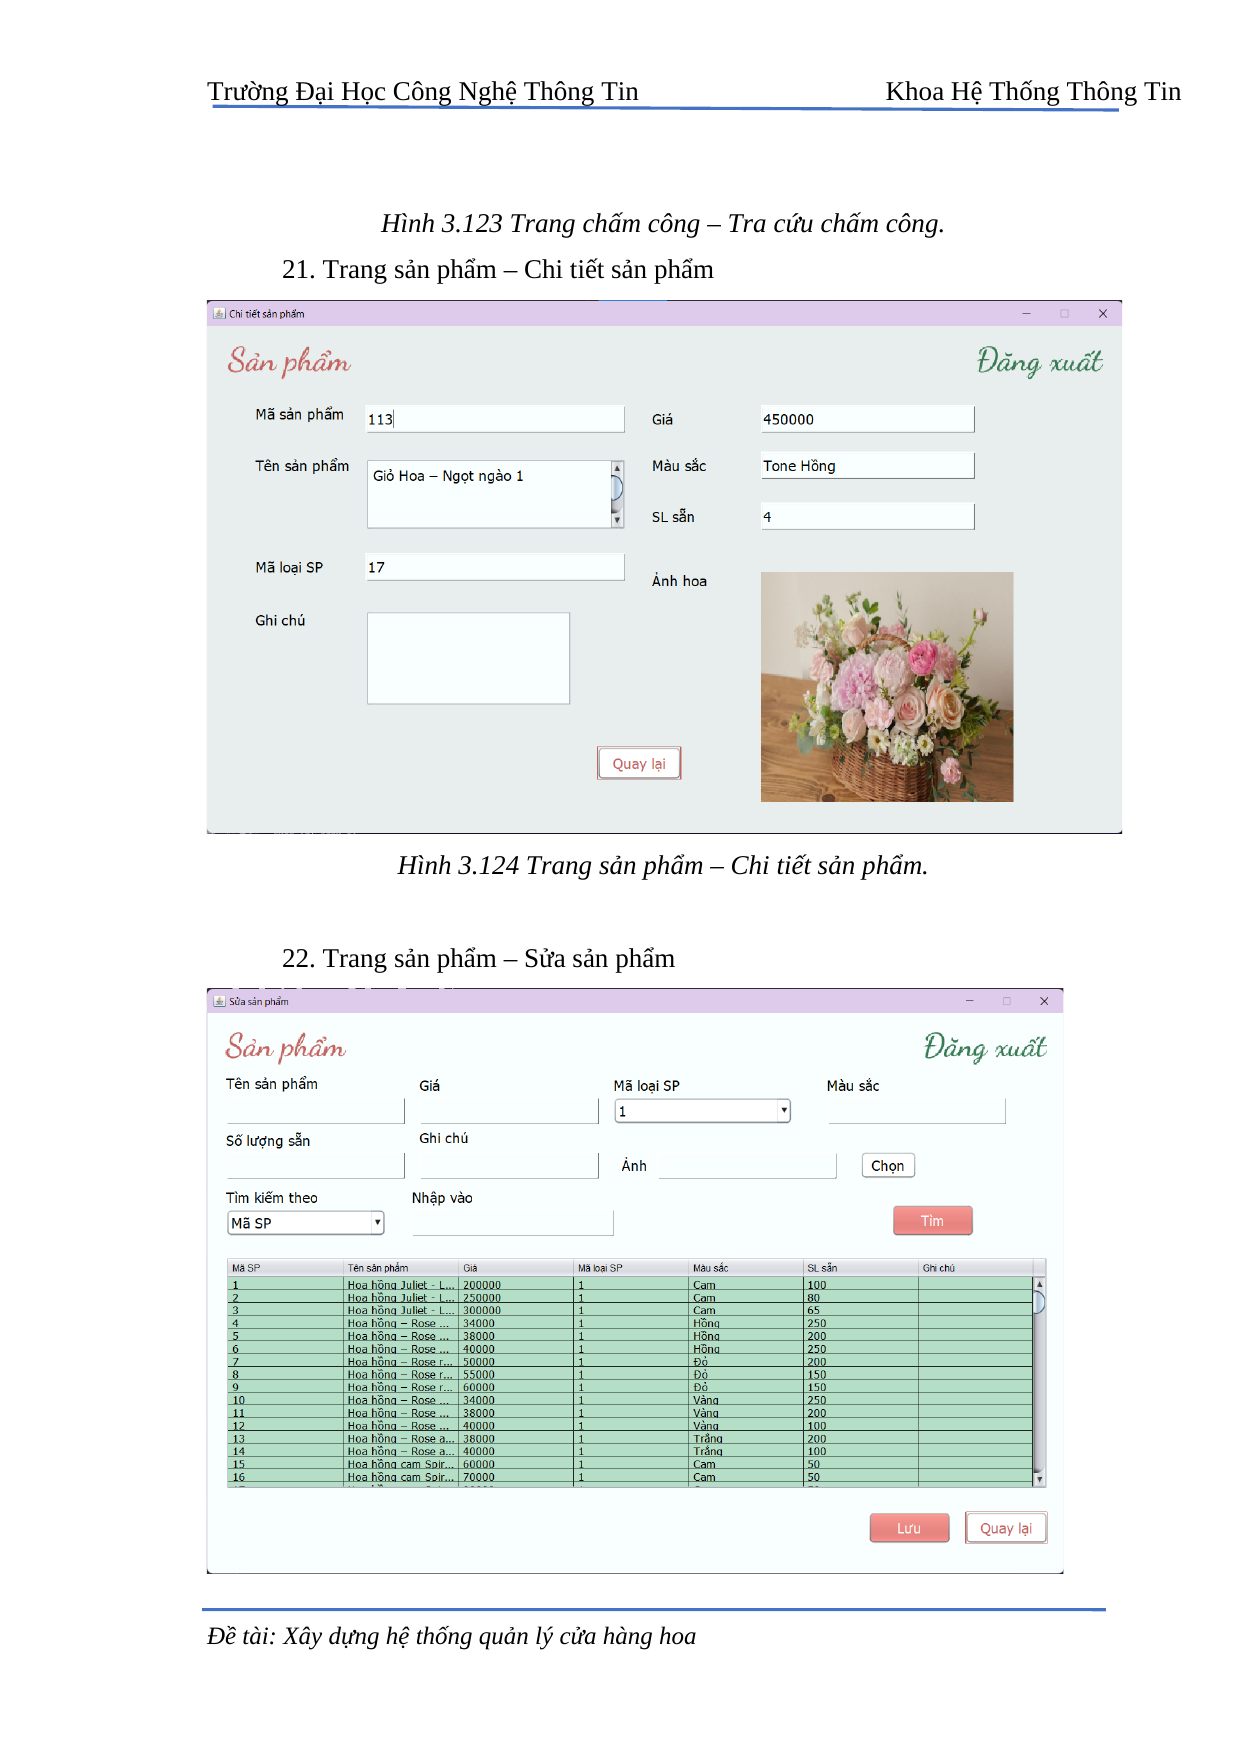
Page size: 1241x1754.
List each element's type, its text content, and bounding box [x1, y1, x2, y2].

text 21. Trang sản phẩm – Chi tiết sản phẩm [207, 253, 1122, 284]
picture [206, 300, 1123, 834]
picture [206, 988, 1064, 1574]
text 22. Trang sản phẩm – Sửa sản phẩm [207, 942, 1122, 973]
text Hình 3.123 Trang chấm công – Tra cứu chấm công. [207, 207, 1122, 238]
text Hình 3.124 Trang sản phẩm – Chi tiết sản phẩm. [207, 849, 1122, 880]
